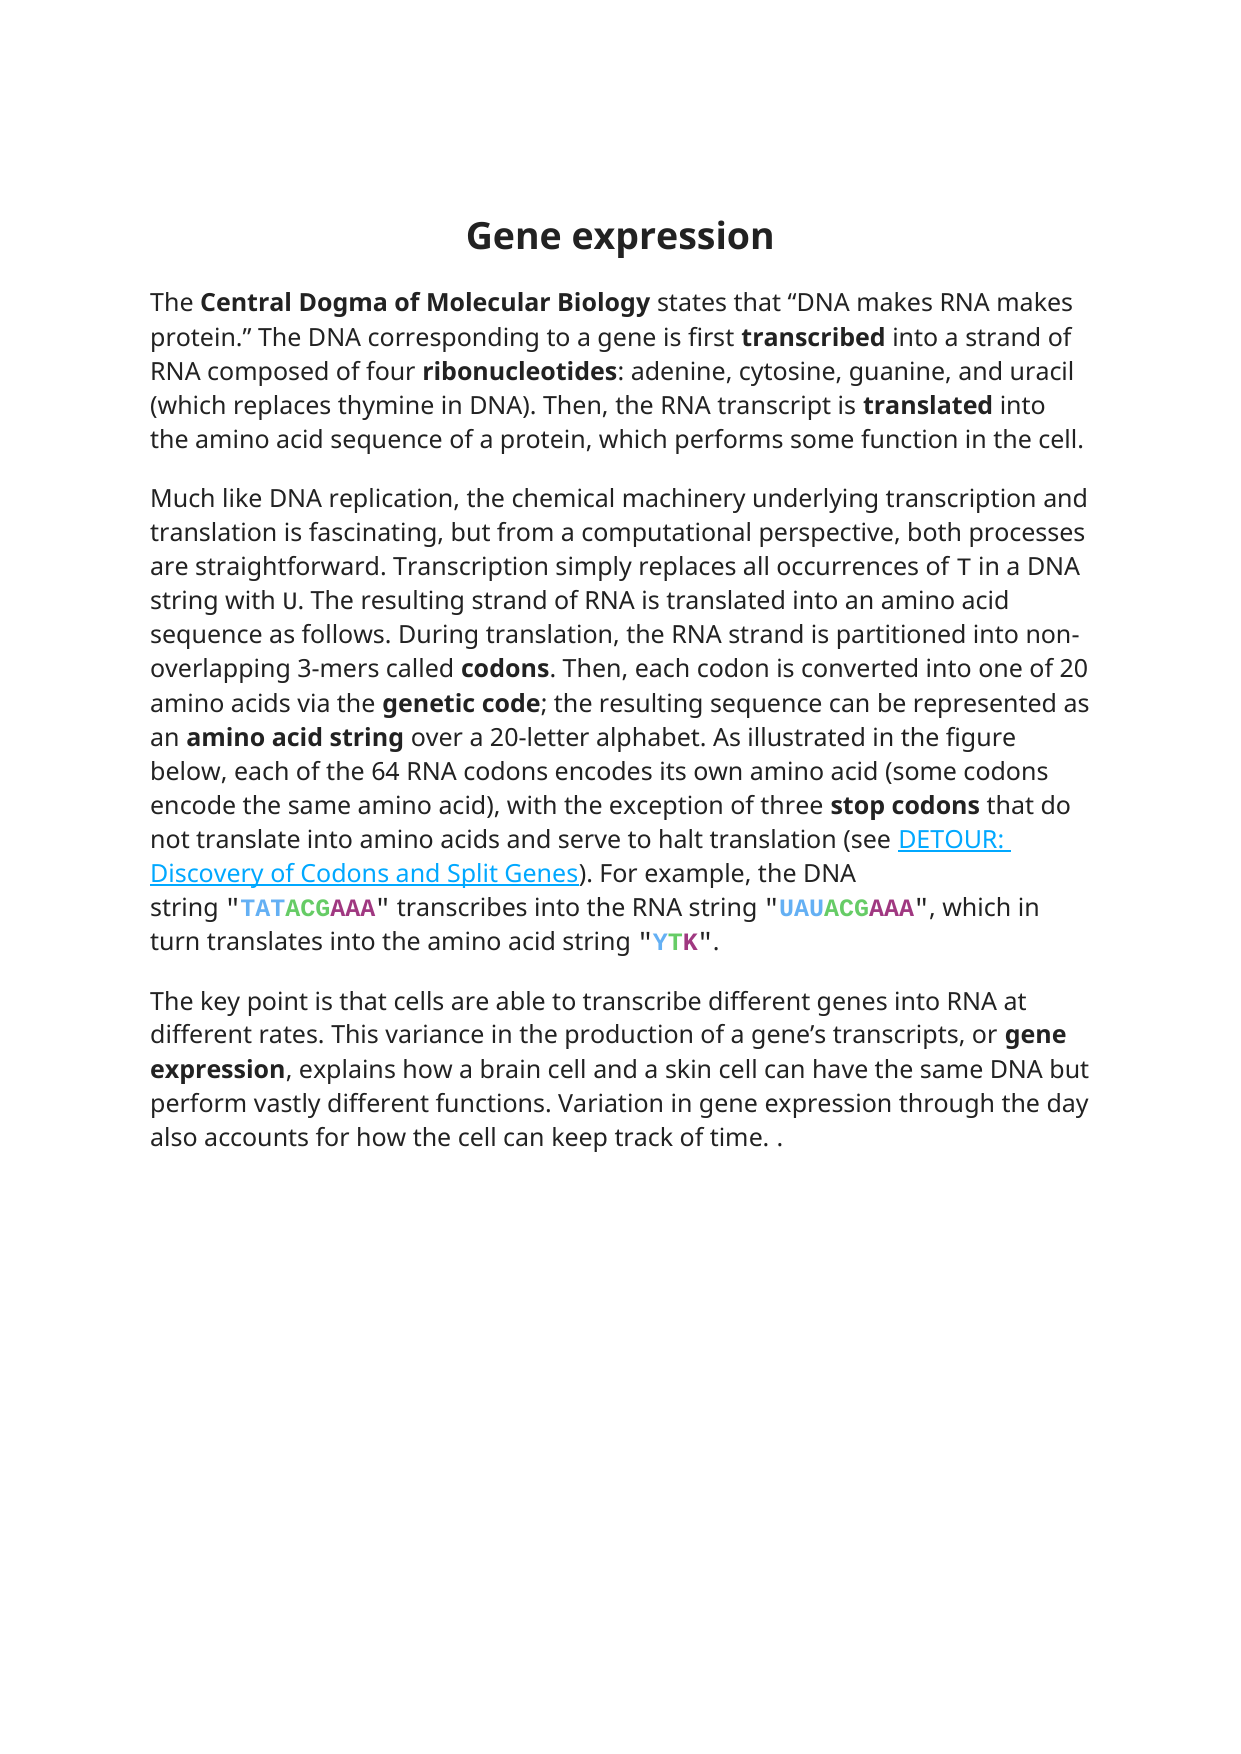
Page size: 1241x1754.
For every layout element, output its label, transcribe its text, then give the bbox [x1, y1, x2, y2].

text Much like DNA replication, the chemical machinery underlying transcription and translation is fascinating, but from a computational perspective, both processes are straightforward. Transcription simply replaces all occurrences of T in a DNA string with U. The resulting strand of RNA is translated into an amino acid sequence as follows. During translation, the RNA strand is partitioned into non-overlapping 3-mers called codons. Then, each codon is converted into one of 20 amino acids via the genetic code; the resulting sequence can be represented as an amino acid string over a 20-letter alphabet. As illustrated in the figure below, each of the 64 RNA codons encodes its own amino acid (some codons encode the same amino acid), with the exception of three stop codons that do not translate into amino acids and serve to halt translation (see DETOUR: Discovery of Codons and Split Genes). For example, the DNA string "TATACGAAA" transcribes into the RNA string "UAUACGAAA", which in turn translates into the amino acid string "YTK". [150, 480, 1090, 958]
subtitle Gene expression [150, 209, 1090, 260]
text The key point is that cells are able to transcribe different genes into RNA at different rates. This variance in the production of a gene’s transcripts, or gene expression, explains how a brain cell and a skin cell can have the same DNA but perform vastly different functions. Variation in gene expression through the day also accounts for how the cell can keep track of time. . [150, 983, 1090, 1153]
text The Central Dogma of Molecular Biology states that “DNA makes RNA makes protein.” The DNA corresponding to a gene is first transcribed into a strand of RNA composed of four ribonucleotides: adenine, cytosine, guanine, and uracil (which replaces thymine in DNA). Then, the RNA transcript is translated into the amino acid sequence of a protein, which performs some function in the cell. [150, 285, 1090, 455]
